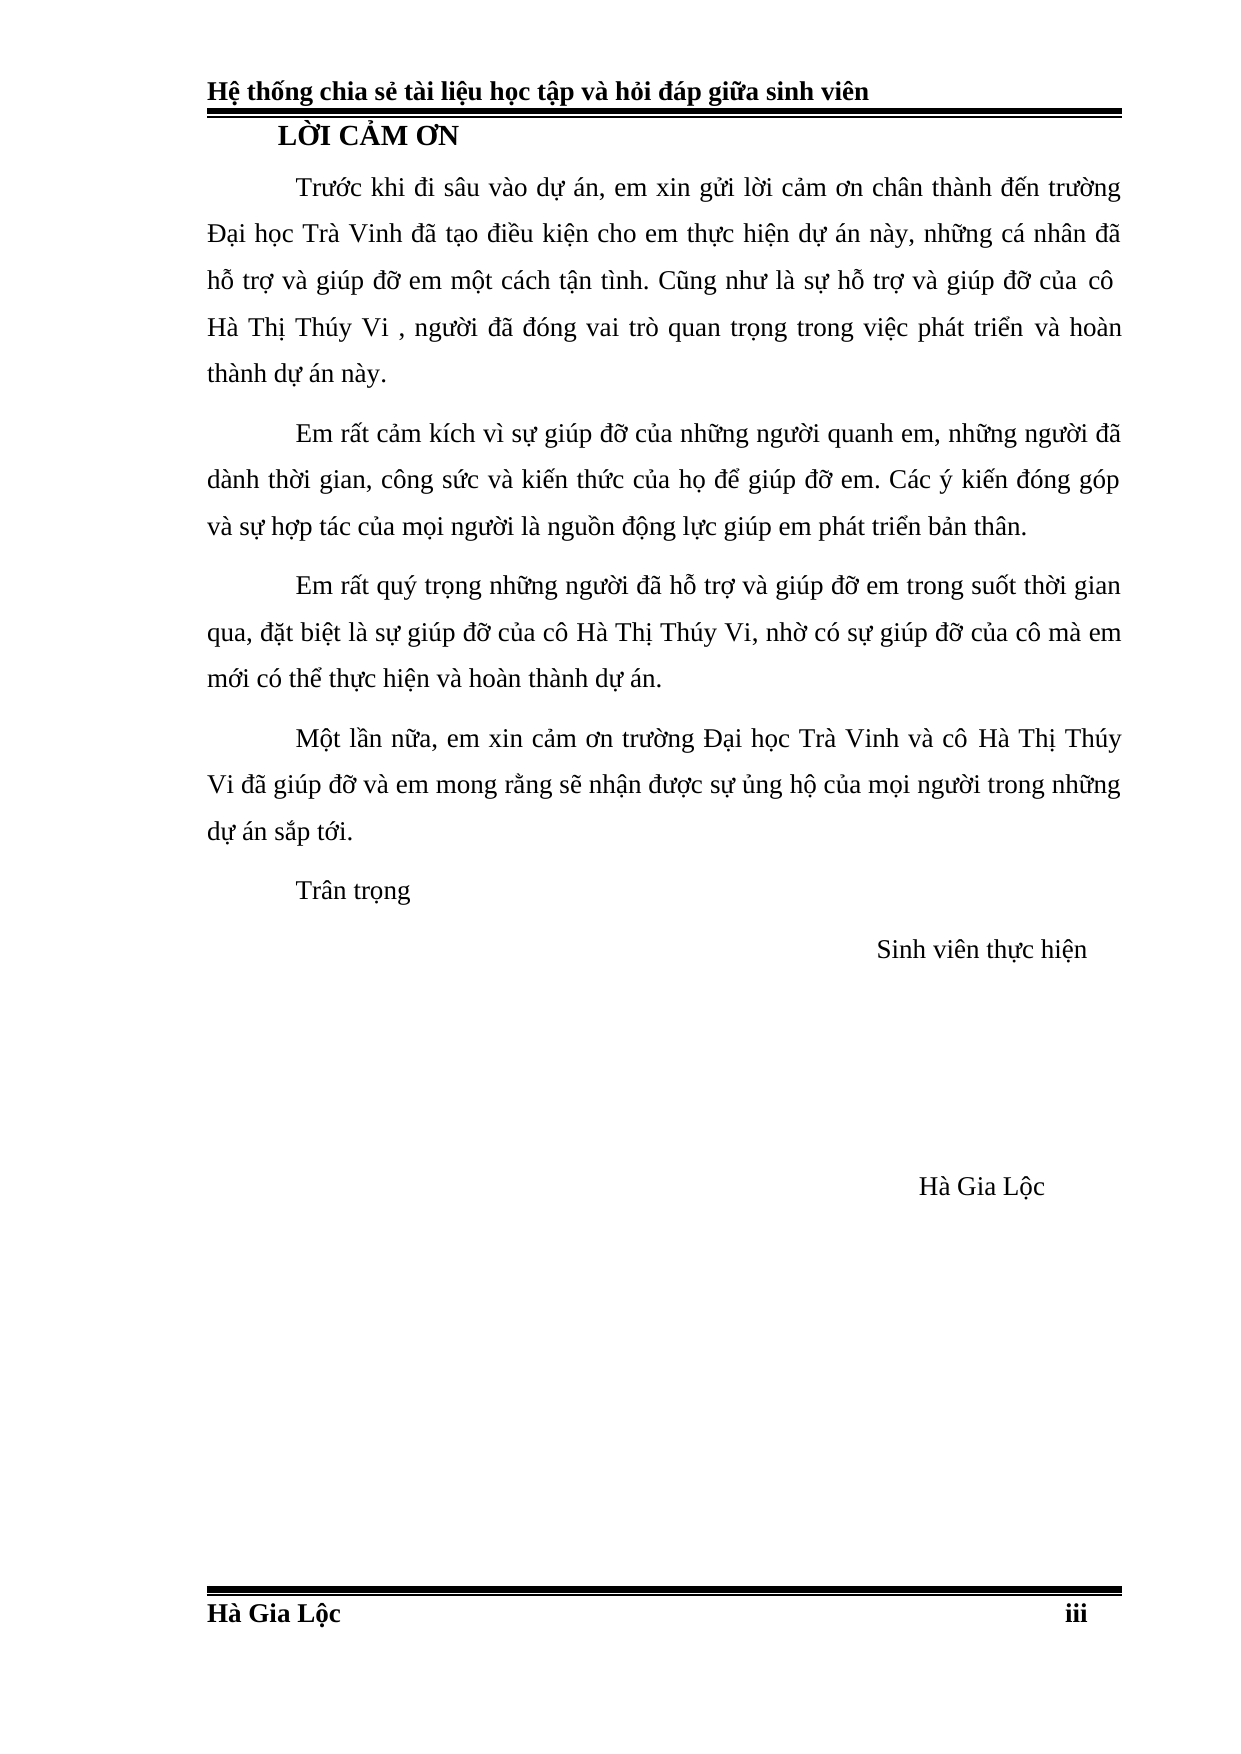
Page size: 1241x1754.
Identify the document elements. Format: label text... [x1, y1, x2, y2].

text Em rất cảm kích vì sự giúp đỡ của những người quanh em, những người đã dành thời gian, công sức và kiến thức của họ để giúp đỡ em. Các ý kiến đóng góp và sự hợp tác của mọi người là nguồn động lực giúp em phát triển bản thân. [207, 417, 1122, 541]
text Sinh viên thực hiện [753, 933, 1122, 964]
text Trân trọng [207, 874, 1122, 905]
text Một lần nữa, em xin cảm ơn trường Đại học Trà Vinh và cô Hà Thị Thúy Vi đã giúp đỡ và em mong rằng sẽ nhận được sự ủng hộ của mọi người trong những dự án sắp tới. [207, 722, 1122, 846]
text Hà Gia Lộc [753, 1170, 1122, 1201]
text Trước khi đi sâu vào dự án, em xin gửi lời cảm ơn chân thành đến trường Đại học Trà Vinh đã tạo điều kiện cho em thực hiện dự án này, những cá nhân đã hỗ trợ và giúp đỡ em một cách tận tình. Cũng như là sự hỗ trợ và giúp đỡ của cô Hà Thị Thúy Vi , người đã đóng vai trò quan trọng trong việc phát triển và hoàn thành dự án này. [207, 171, 1122, 389]
text Em rất quý trọng những người đã hỗ trợ và giúp đỡ em trong suốt thời gian qua, đặt biệt là sự giúp đỡ của cô Hà Thị Thúy Vi, nhờ có sự giúp đỡ của cô mà em mới có thể thực hiện và hoàn thành dự án. [207, 569, 1122, 694]
